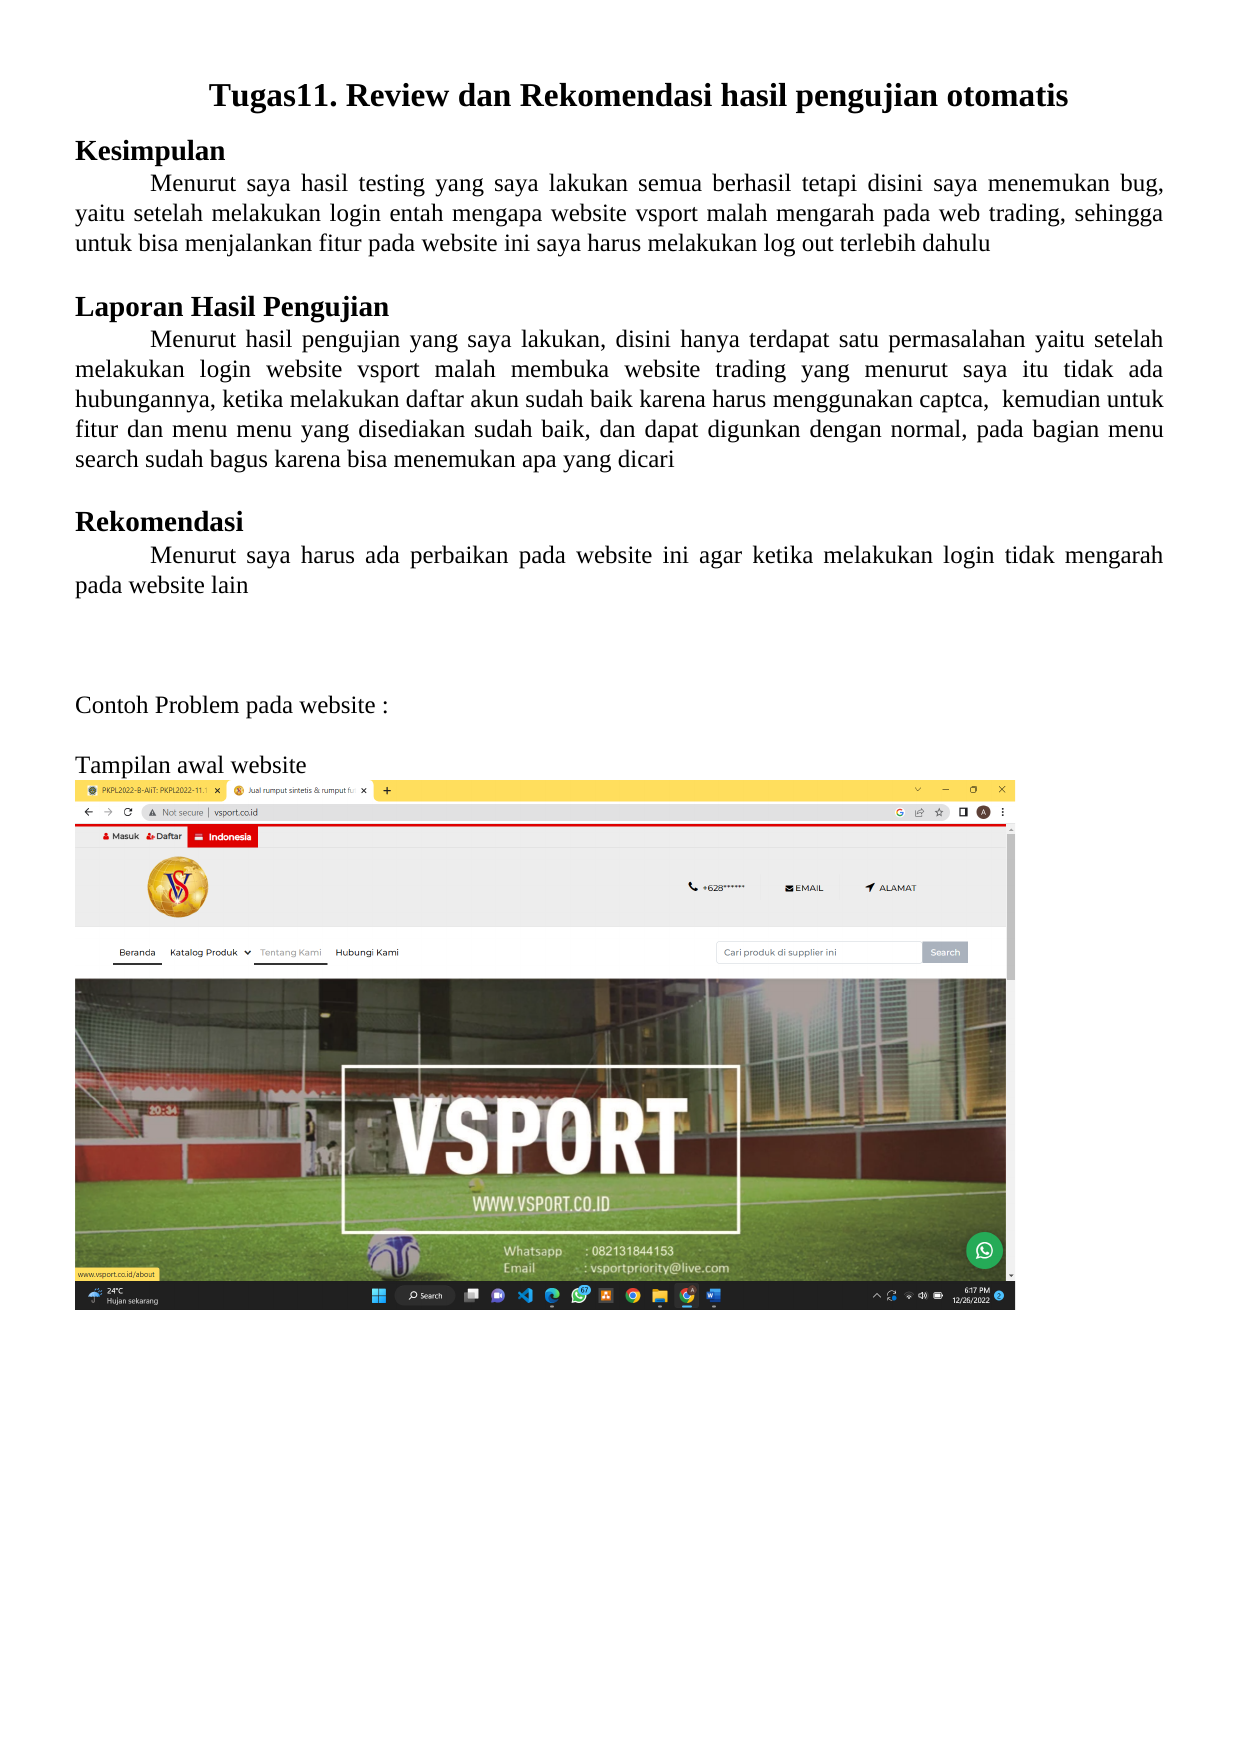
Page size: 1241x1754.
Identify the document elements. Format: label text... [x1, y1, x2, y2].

list Tugas11. Review dan Rekomendasi hasil pengujian otomatis [112, 75, 1165, 113]
text Contoh Problem pada website : [75, 690, 1165, 719]
text Laporan Hasil Pengujian [75, 289, 1165, 322]
picture [75, 780, 1016, 1310]
text Rekomendasi [75, 504, 1165, 538]
text Kesimpulan [75, 133, 1165, 167]
text Menurut saya harus ada perbaikan pada website ini agar ketika melakukan login tidak mengarah pada website lain [75, 540, 1165, 598]
text Tampilan awal website [75, 750, 1165, 779]
text Menurut hasil pengujian yang saya lakukan, disini hanya terdapat satu permasalahan yaitu setelah melakukan login website vsport malah membuka website trading yang menurut saya itu tidak ada hubungannya, ketika melakukan daftar akun sudah baik karena harus menggunakan captca, kemudian untuk fitur dan menu menu yang disediakan sudah baik, dan dapat digunkan dengan normal, pada bagian menu search sudah bagus karena bisa menemukan apa yang dicari [75, 324, 1165, 473]
text Menurut saya hasil testing yang saya lakukan semua berhasil tetapi disini saya menemukan bug, yaitu setelah melakukan login entah mengapa website vsport malah mengarah pada web trading, sehingga untuk bisa menjalankan fitur pada website ini saya harus melakukan log out terlebih dahulu [75, 168, 1165, 257]
